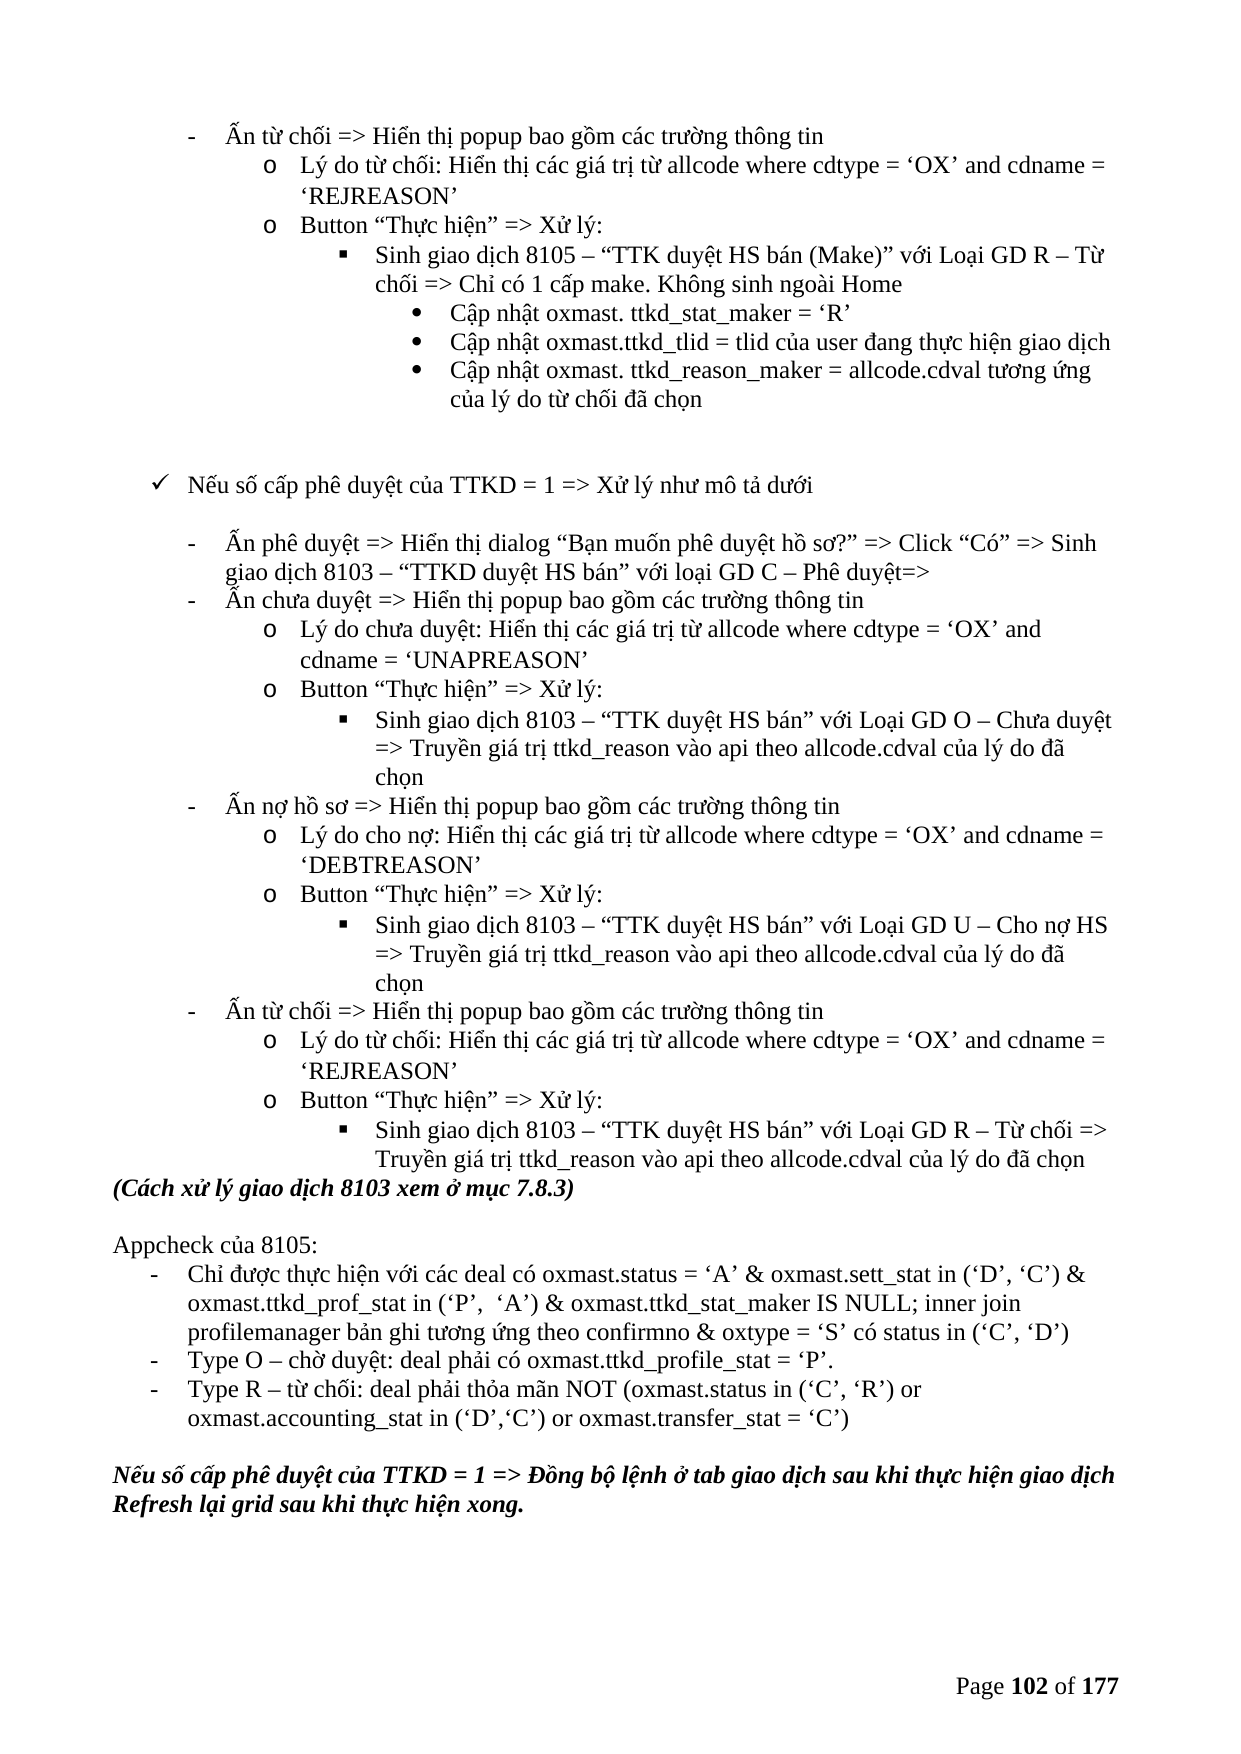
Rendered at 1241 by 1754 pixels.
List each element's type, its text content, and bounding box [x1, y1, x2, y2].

list Nếu số cấp phê duyệt của TTKD = 1 => Xử lý như mô tả dưới [150, 471, 1119, 499]
list Sinh giao dịch 8103 – “TTK duyệt HS bán” với Loại GD R – Từ chối => Truyền giá trị ttkd_reason vào api theo allcode.cdval của lý do đã chọn [337, 1116, 1119, 1173]
list Ấn chưa duyệt => Hiển thị popup bao gồm các trường thông tin [187, 586, 1119, 614]
list Button “Thực hiện” => Xử lý: [262, 210, 1119, 241]
list Ấn từ chối => Hiển thị popup bao gồm các trường thông tin [187, 121, 1119, 150]
list Button “Thực hiện” => Xử lý: [262, 879, 1119, 910]
list Sinh giao dịch 8103 – “TTK duyệt HS bán” với Loại GD U – Cho nợ HS => Truyền giá trị ttkd_reason vào api theo allcode.cdval của lý do đã chọn [337, 910, 1119, 996]
list Cập nhật oxmast. ttkd_stat_maker = ‘R’ [412, 298, 1119, 327]
list Lý do từ chối: Hiển thị các giá trị từ allcode where cdtype = ‘OX’ and cdname = ‘REJREASON’ [262, 150, 1119, 210]
list Button “Thực hiện” => Xử lý: [262, 1085, 1119, 1116]
list Cập nhật oxmast.ttkd_tlid = tlid của user đang thực hiện giao dịch [412, 327, 1119, 356]
text (Cách xử lý giao dịch 8103 xem ở mục 7.8.3) [112, 1173, 1119, 1202]
list Type R – từ chối: deal phải thỏa mãn NOT (oxmast.status in (‘C’, ‘R’) or oxmast.accounting_stat in (‘D’,‘C’) or oxmast.transfer_stat = ‘C’) [150, 1374, 1119, 1432]
text Appcheck của 8105: [112, 1231, 1119, 1259]
list Lý do cho nợ: Hiển thị các giá trị từ allcode where cdtype = ‘OX’ and cdname = ‘DEBTREASON’ [262, 820, 1119, 879]
list Type O – chờ duyệt: deal phải có oxmast.ttkd_profile_stat = ‘P’. [150, 1346, 1119, 1374]
list Ấn từ chối => Hiển thị popup bao gồm các trường thông tin [187, 996, 1119, 1025]
text Nếu số cấp phê duyệt của TTKD = 1 => Đồng bộ lệnh ở tab giao dịch sau khi thực hiện giao dịch [112, 1461, 1119, 1489]
list Lý do từ chối: Hiển thị các giá trị từ allcode where cdtype = ‘OX’ and cdname = ‘REJREASON’ [262, 1025, 1119, 1085]
list Cập nhật oxmast. ttkd_reason_maker = allcode.cdval tương ứng của lý do từ chối đã chọn [412, 356, 1119, 413]
list Ấn nợ hồ sơ => Hiển thị popup bao gồm các trường thông tin [187, 791, 1119, 820]
list Sinh giao dịch 8105 – “TTK duyệt HS bán (Make)” với Loại GD R – Từ chối => Chỉ có 1 cấp make. Không sinh ngoài Home [337, 241, 1119, 298]
list Button “Thực hiện” => Xử lý: [262, 674, 1119, 705]
list Ấn phê duyệt => Hiển thị dialog “Bạn muốn phê duyệt hồ sơ?” => Click “Có” => Sinh giao dịch 8103 – “TTKD duyệt HS bán” với loại GD C – Phê duyệt=> [187, 528, 1119, 586]
list Sinh giao dịch 8103 – “TTK duyệt HS bán” với Loại GD O – Chưa duyệt => Truyền giá trị ttkd_reason vào api theo allcode.cdval của lý do đã chọn [337, 705, 1119, 791]
list Lý do chưa duyệt: Hiển thị các giá trị từ allcode where cdtype = ‘OX’ and cdname = ‘UNAPREASON’ [262, 614, 1119, 674]
text Refresh lại grid sau khi thực hiện xong. [112, 1489, 1119, 1518]
list Chỉ được thực hiện với các deal có oxmast.status = ‘A’ & oxmast.sett_stat in (‘D’, ‘C’) & oxmast.ttkd_prof_stat in (‘P’, ‘A’) & oxmast.ttkd_stat_maker IS NULL; inner join profilemanager bản ghi tương ứng theo confirmno & oxtype = ‘S’ có status in (‘C’, ‘D’) [150, 1259, 1119, 1346]
